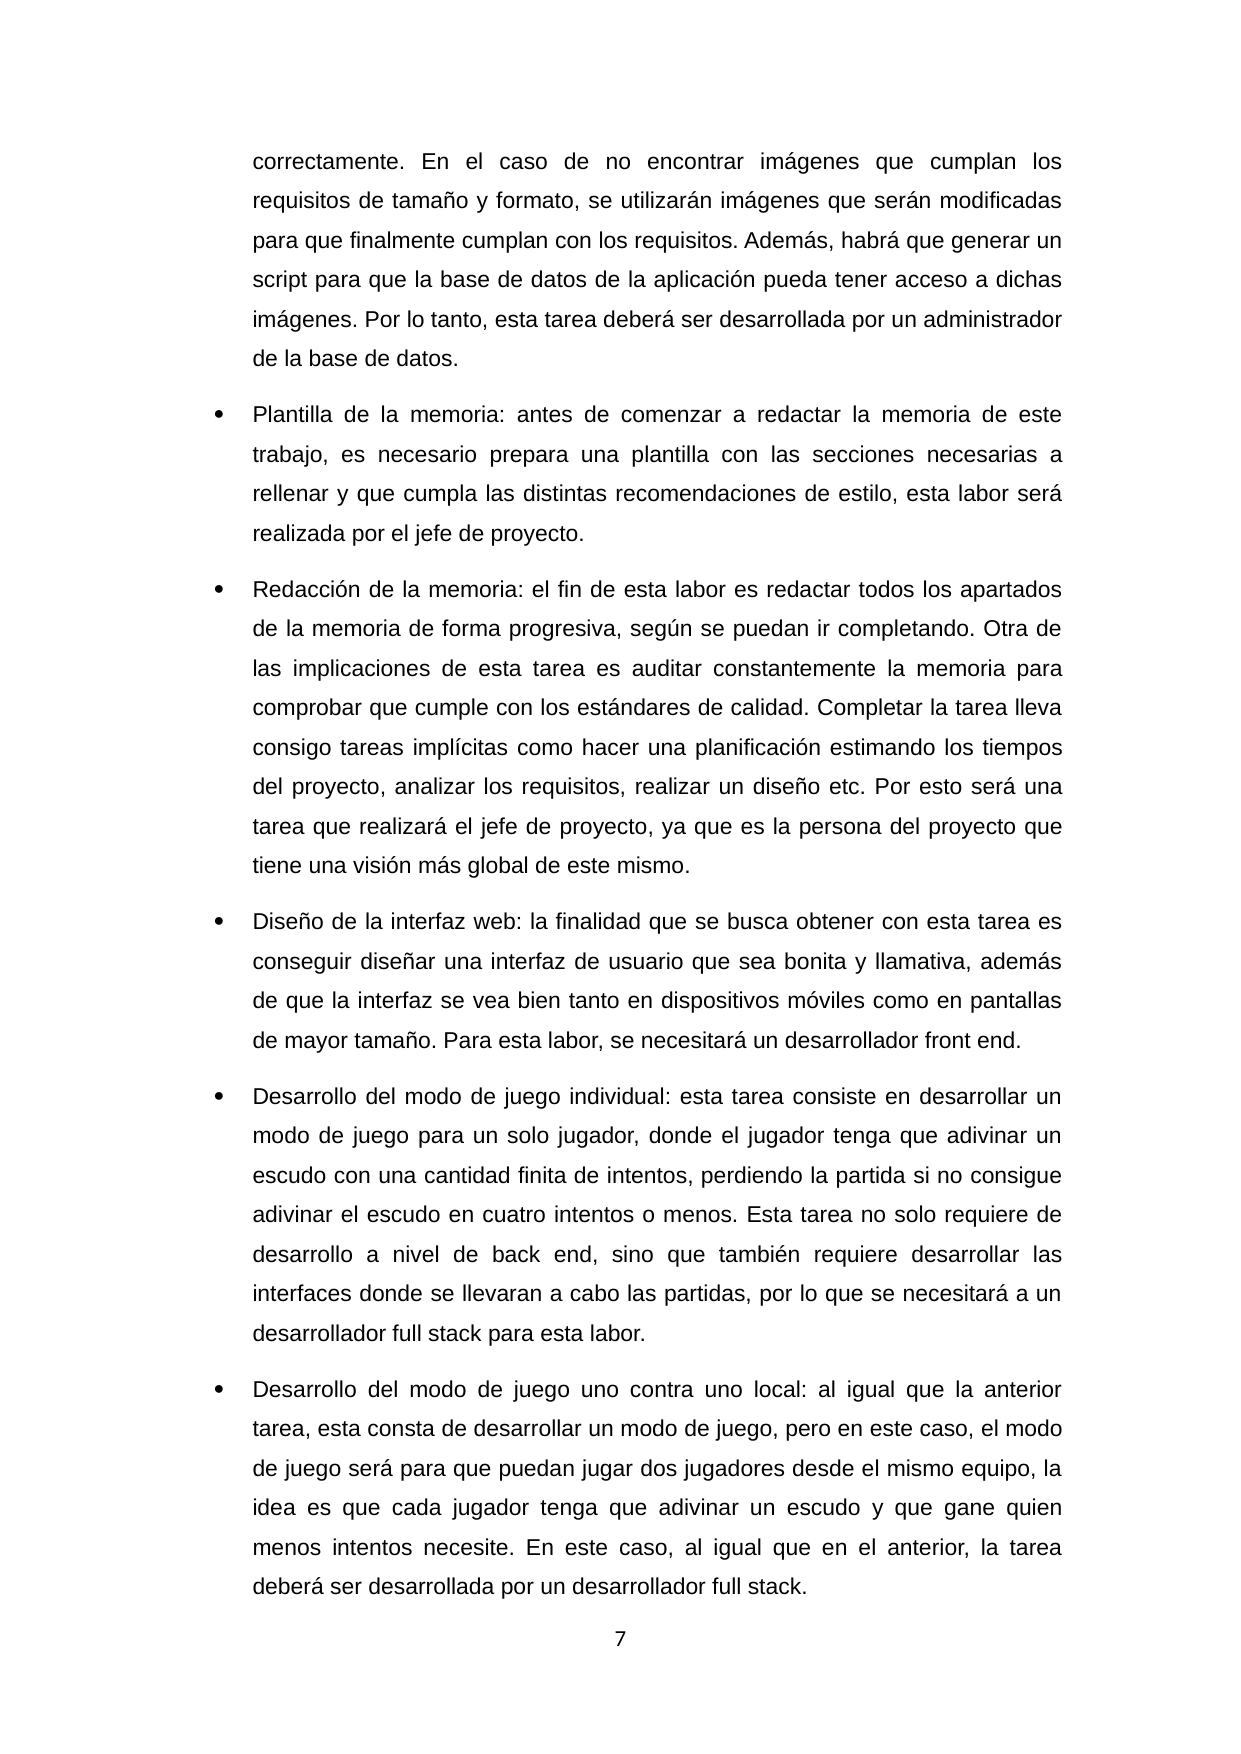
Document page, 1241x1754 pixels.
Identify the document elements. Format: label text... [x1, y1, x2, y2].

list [215, 148, 1063, 371]
list Desarrollo del modo de juego individual: esta tarea consiste en desarrollar un modo de juego para un solo jugador, donde el jugador tenga que adivinar un escudo con una cantidad finita de intentos, perdiendo la partida si no consigue adivinar el escudo en cuatro intentos o menos. Esta tarea no solo requiere de desarrollo a nivel de back end, sino que también requiere desarrollar las interfaces donde se llevaran a cabo las partidas, por lo que se necesitará a un desarrollador full stack para esta labor. [215, 1083, 1063, 1346]
list Diseño de la interfaz web: la finalidad que se busca obtener con esta tarea es conseguir diseñar una interfaz de usuario que sea bonita y llamativa, además de que la interfaz se vea bien tanto en dispositivos móviles como en pantallas de mayor tamaño. Para esta labor, se necesitará un desarrollador front end. [215, 908, 1063, 1053]
list Redacción de la memoria: el fin de esta labor es redactar todos los apartados de la memoria de forma progresiva, según se puedan ir completando. Otra de las implicaciones de esta tarea es auditar constantemente la memoria para comprobar que cumple con los estándares de calidad. Completar la tarea lleva consigo tareas implícitas como hacer una planificación estimando los tiempos del proyecto, analizar los requisitos, realizar un diseño etc. Por esto será una tarea que realizará el jefe de proyecto, ya que es la persona del proyecto que tiene una visión más global de este mismo. [215, 576, 1063, 878]
list Plantilla de la memoria: antes de comenzar a redactar la memoria de este trabajo, es necesario prepara una plantilla con las secciones necesarias a rellenar y que cumpla las distintas recomendaciones de estilo, esta labor será realizada por el jefe de proyecto. [215, 401, 1063, 546]
list Desarrollo del modo de juego uno contra uno local: al igual que la anterior tarea, esta consta de desarrollar un modo de juego, pero en este caso, el modo de juego será para que puedan jugar dos jugadores desde el mismo equipo, la idea es que cada jugador tenga que adivinar un escudo y que gane quien menos intentos necesite. En este caso, al igual que en el anterior, la tarea deberá ser desarrollada por un desarrollador full stack. [215, 1376, 1063, 1600]
